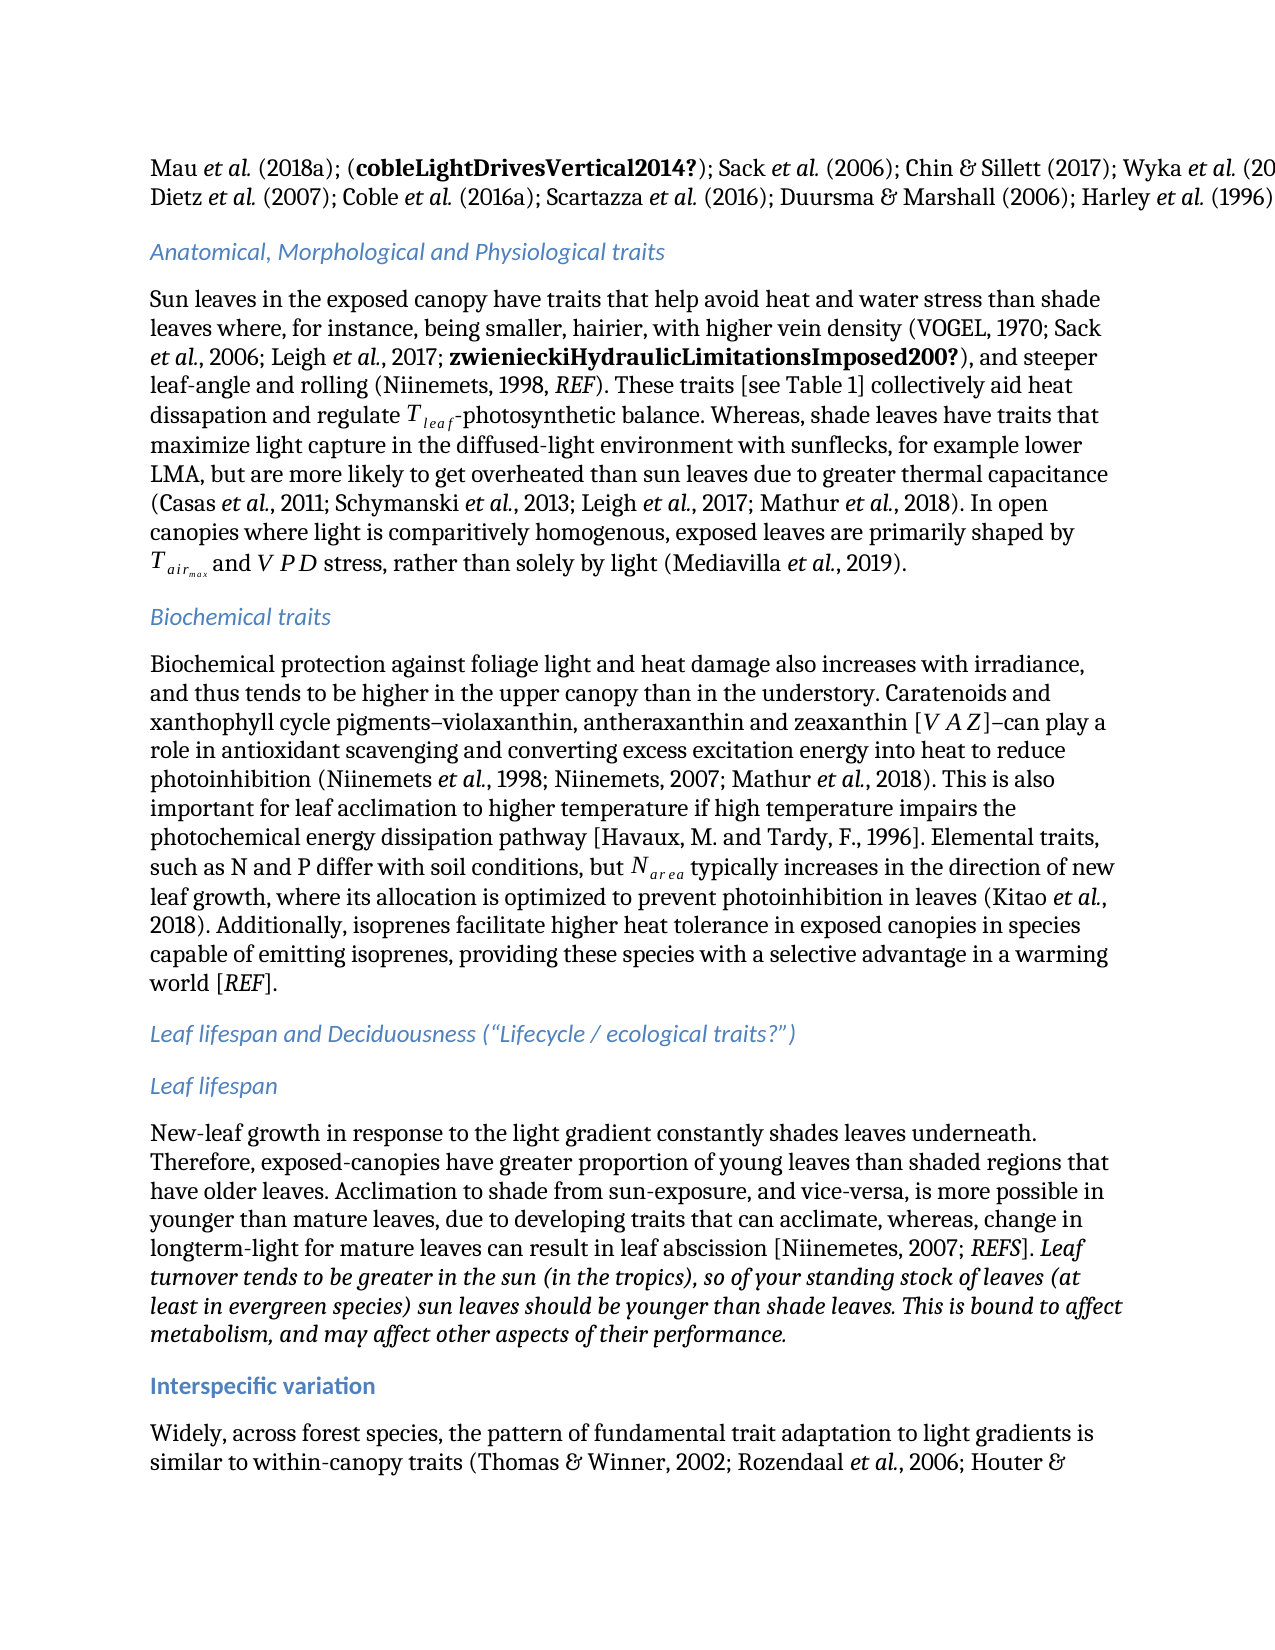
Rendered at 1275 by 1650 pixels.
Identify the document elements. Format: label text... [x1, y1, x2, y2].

subtitle Anatomical, Morphological and Physiological traits [150, 236, 1125, 266]
subtitle Biochemical traits [150, 601, 1125, 631]
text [150, 1419, 1125, 1477]
text Sun leaves in the exposed canopy have traits that help avoid heat and water stress than shade leaves where, for instance, being smaller, hairier, with higher vein density (VOGEL, 1970; Sack et al., 2006; Leigh et al., 2017; zwienieckiHydraulicLimitationsImposed200?), and steeper leaf-angle and rolling (Niinemets, 1998, REF). These traits [see Table 1] collectively aid heat dissapation and regulate -photosynthetic balance. Whereas, shade leaves have traits that maximize light capture in the diffused-light environment with sunflecks, for example lower LMA, but are more likely to get overheated than sun leaves due to greater thermal capacitance (Casas et al., 2011; Schymanski et al., 2013; Leigh et al., 2017; Mathur et al., 2018). In open canopies where light is comparitively homogenous, exposed leaves are primarily shaped by and stress, rather than solely by light (Mediavilla et al., 2019). [150, 285, 1125, 580]
table_cell Mau et al. (2018a); (cobleLightDrivesVertical2014?); Sack et al. (2006); Chin & Sillett (2017); Wyka et al. (2012); Atherton et al. (2017); Kenzo et al. (2015); Kusi & Karsai (2020); Dang et al. (1997);Gebauer et al. (2015); Marenco et al. (2017); Kafuti et al. (2020); (vanwittenbergheVariabilityStomatalConductance2012?); Zhang et al. (2012); Weerasinghe et al. (2014); Oldham et al. (2010); Ichie et al. (2016); Gregoriou et al. (2007); Levizou et al. (2005); Liakoura et al. (1997); Fauset et al. (2018); Niinemets et al. (1998); Ishida et al. 1999; Millen & Clendon (1979); Smith & Carter (1988); Hadley & Smith (1987); Panditharathna et al. (2008); Baltzer & Thomas (2005); Dietz et al. (2007); Coble et al. (2016a); Scartazza et al. (2016); Duursma & Marshall (2006); Harley et al. (1996); Hernández et al. (2020); Turnbull et al. (2003); Chen et al. (2020); van de Weg et al. (2012); Cavaleri et al. (2008); Königer et al. (1995);Matsubara et al. (2009); Harris and Medina 2013; Hansen et al. (2002); Poorter et al. (1995); Coble et al. (2016b); Niinemets et al. (2004b); Poorter et al. (2000) [139, 150, 1275, 215]
subtitle Leaf lifespan [150, 1070, 1125, 1100]
subtitle Interspecific variation [150, 1370, 1125, 1401]
text New-leaf growth in response to the light gradient constantly shades leaves underneath. Therefore, exposed-canopies have greater proportion of young leaves than shaded regions that have older leaves. Acclimation to shade from sun-exposure, and vice-versa, is more possible in younger than mature leaves, due to developing traits that can acclimate, whereas, change in longterm-light for mature leaves can result in leaf abscission [Niinemetes, 2007; REFS]. Leaf turnover tends to be greater in the sun (in the tropics), so of your standing stock of leaves (at least in evergreen species) sun leaves should be younger than shade leaves. This is bound to affect metabolism, and may affect other aspects of their performance. [150, 1119, 1125, 1349]
subtitle Leaf lifespan and Deciduousness (“Lifecycle / ecological traits?”) [150, 1018, 1125, 1049]
text Biochemical protection against foliage light and heat damage also increases with irradiance, and thus tends to be higher in the upper canopy than in the understory. Caratenoids and xanthophyll cycle pigments–violaxanthin, antheraxanthin and zeaxanthin []–can play a role in antioxidant scavenging and converting excess excitation energy into heat to reduce photoinhibition (Niinemets et al., 1998; Niinemets, 2007; Mathur et al., 2018). This is also important for leaf acclimation to higher temperature if high temperature impairs the photochemical energy dissipation pathway [Havaux, M. and Tardy, F., 1996]. Elemental traits, such as N and P differ with soil conditions, but typically increases in the direction of new leaf growth, where its allocation is optimized to prevent photoinhibition in leaves (Kitao et al., 2018). Additionally, isoprenes facilitate higher heat tolerance in exposed canopies in species capable of emitting isoprenes, providing these species with a selective advantage in a warming world [REF]. [150, 650, 1125, 998]
